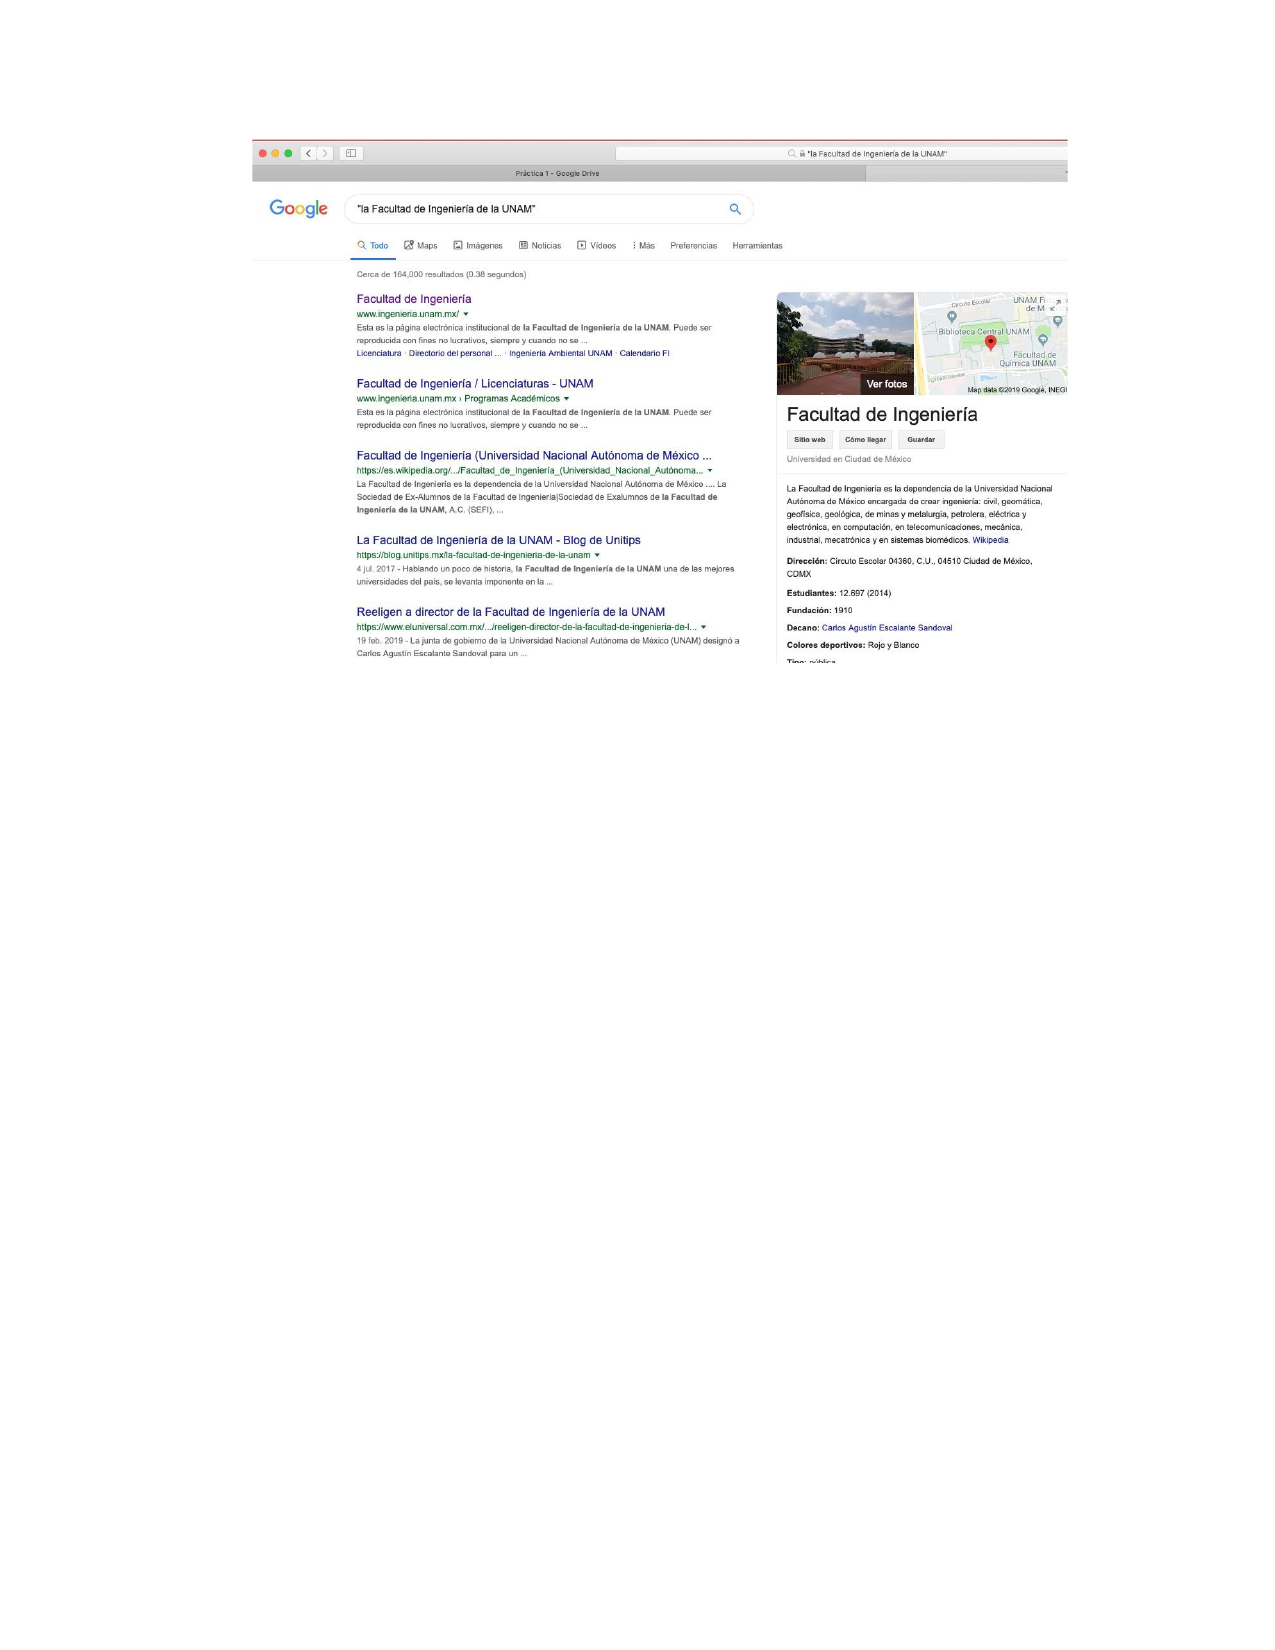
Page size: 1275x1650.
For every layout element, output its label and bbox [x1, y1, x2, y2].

picture [252, 139, 1068, 663]
